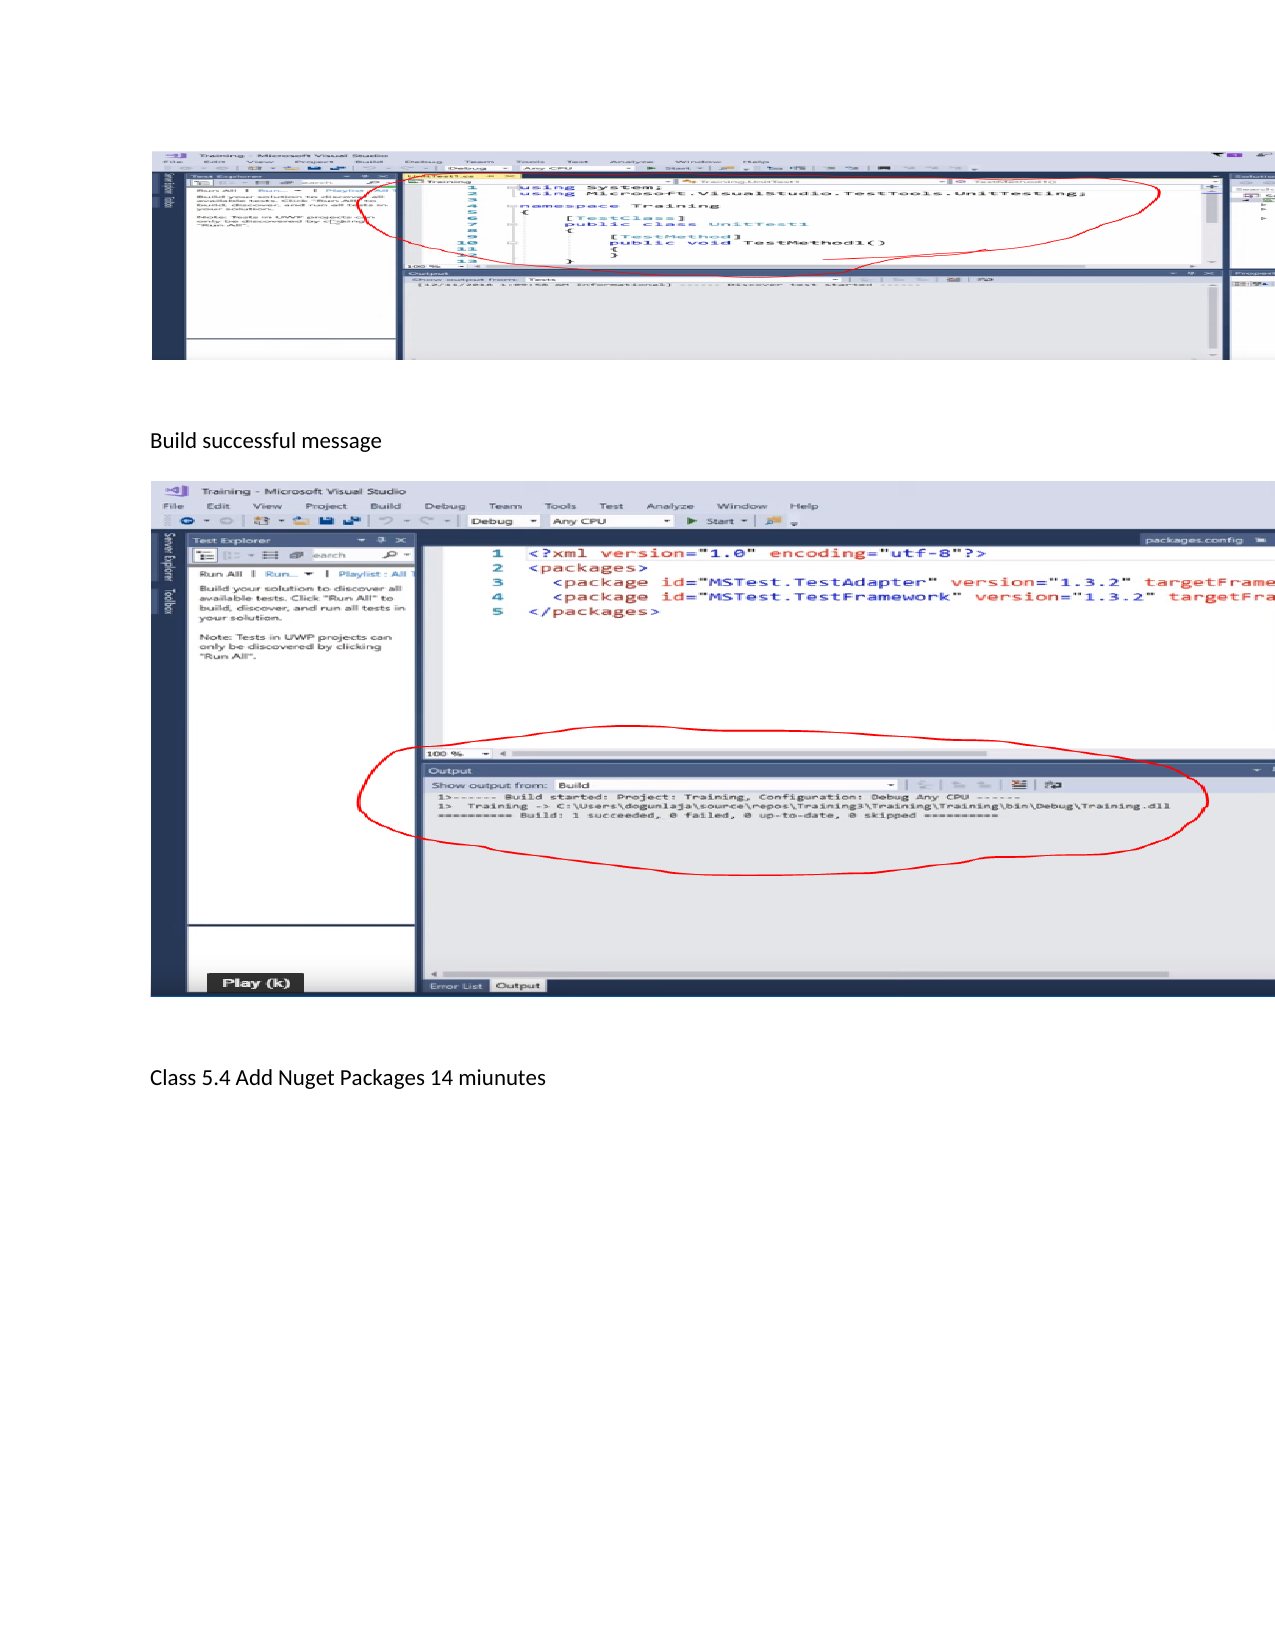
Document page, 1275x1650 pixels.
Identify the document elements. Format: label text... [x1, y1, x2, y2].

text Class 5.4 Add Nuget Packages 14 miunutes [150, 1063, 1125, 1091]
picture [150, 472, 1275, 997]
picture [150, 150, 1275, 360]
text Build successful message [150, 426, 1125, 454]
